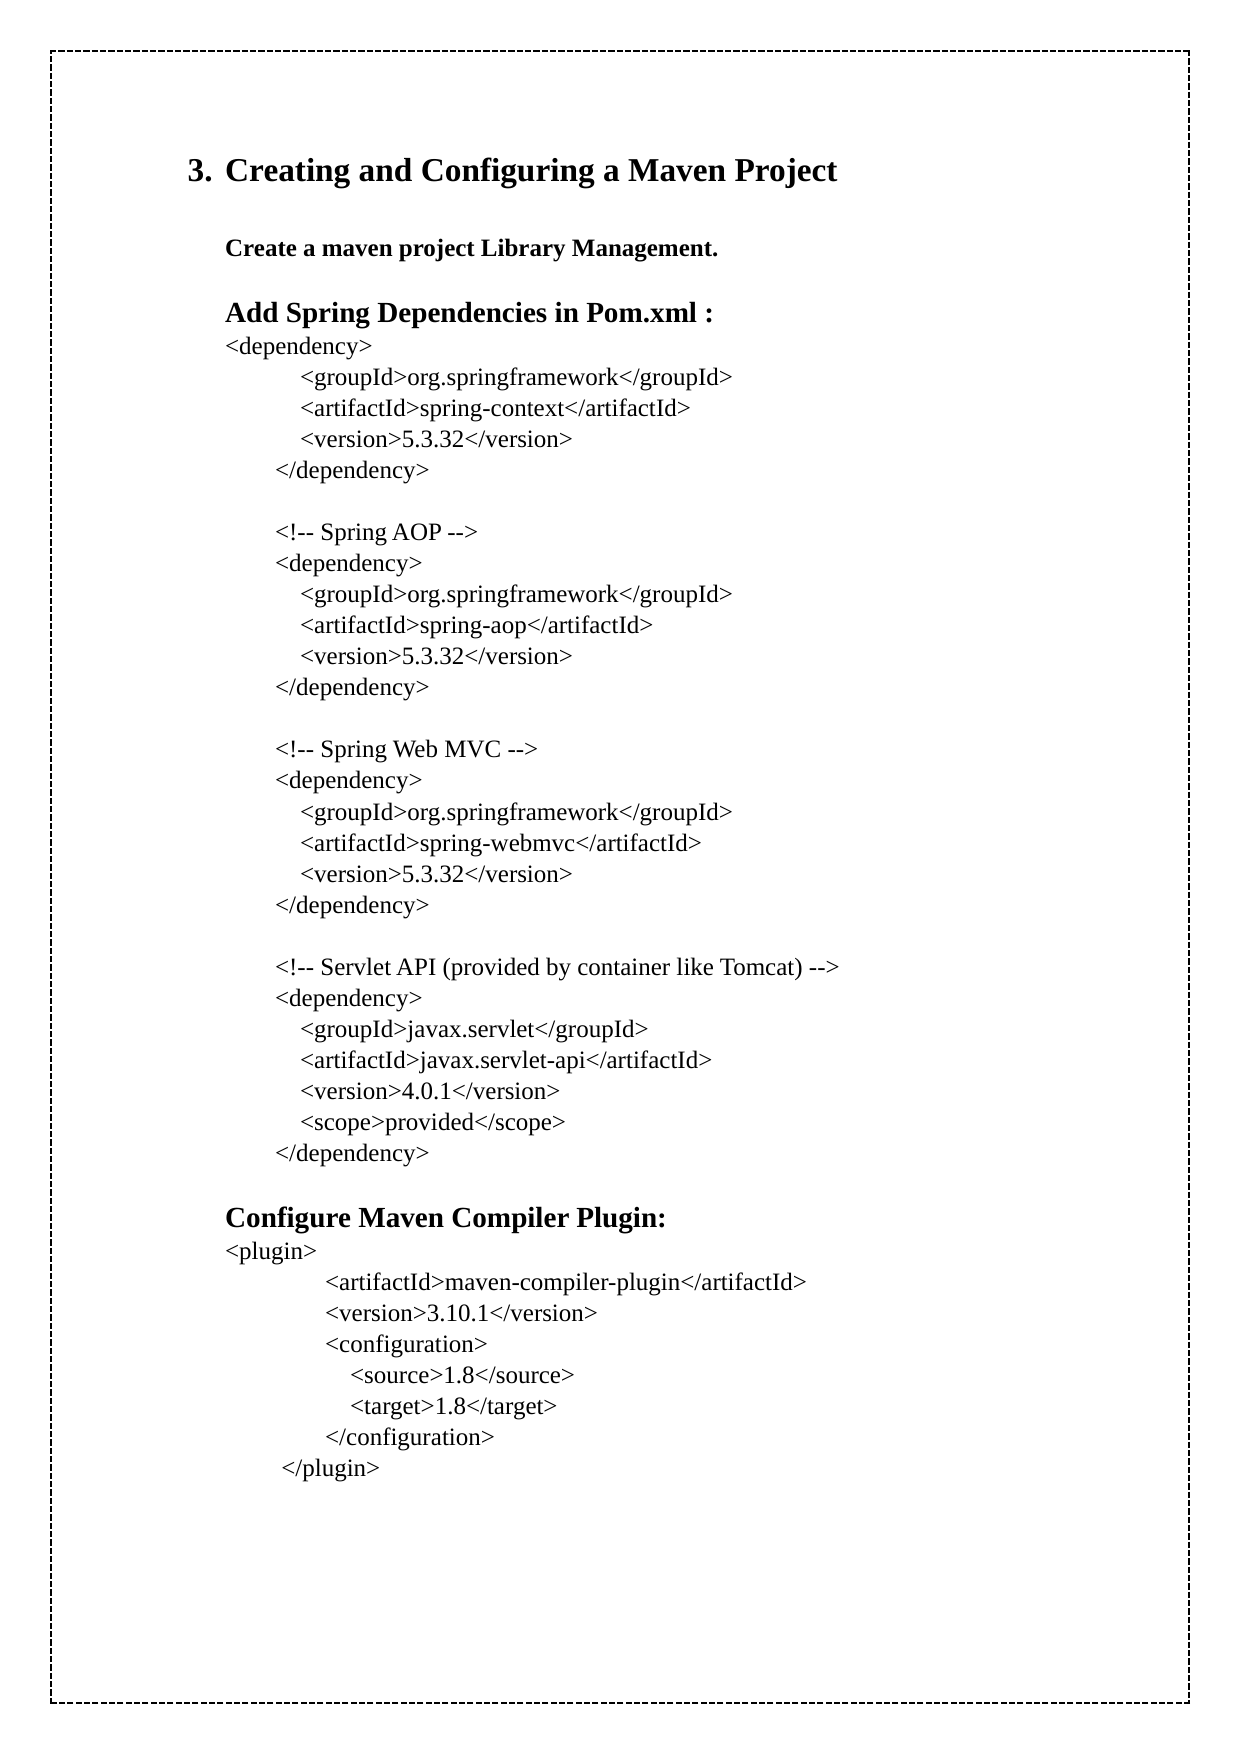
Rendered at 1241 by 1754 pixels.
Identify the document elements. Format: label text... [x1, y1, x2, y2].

list <artifactId>maven-compiler-plugin</artifactId> [225, 1267, 1090, 1296]
list <!-- Spring Web MVC --> [225, 734, 1090, 763]
list </dependency> [225, 1138, 1090, 1167]
list <version>3.10.1</version> [225, 1298, 1090, 1327]
list <dependency> [225, 983, 1090, 1012]
list <dependency> [225, 548, 1090, 577]
list <groupId>org.springframework</groupId> [225, 797, 1090, 825]
list <groupId>org.springframework</groupId> [225, 579, 1090, 608]
list <plugin> [225, 1236, 1090, 1265]
list </plugin> [225, 1453, 1090, 1482]
list Creating and Configuring a Maven Project [187, 150, 1090, 188]
list <version>5.3.32</version> [225, 859, 1090, 887]
list <version>4.0.1</version> [225, 1076, 1090, 1105]
list <source>1.8</source> [225, 1360, 1090, 1389]
list <artifactId>spring-aop</artifactId> [225, 610, 1090, 639]
list <configuration> [225, 1329, 1090, 1358]
list </dependency> [225, 455, 1090, 484]
list <target>1.8</target> [225, 1391, 1090, 1420]
list <!-- Spring AOP --> [225, 517, 1090, 546]
list <dependency> [225, 331, 1090, 360]
list <artifactId>spring-webmvc</artifactId> [225, 828, 1090, 856]
list <artifactId>spring-context</artifactId> [225, 393, 1090, 422]
list <dependency> [225, 766, 1090, 794]
list <version>5.3.32</version> [225, 641, 1090, 670]
list Configure Maven Compiler Plugin: [225, 1200, 1090, 1234]
list </dependency> [225, 672, 1090, 701]
list Add Spring Dependencies in Pom.xml : [225, 295, 1090, 328]
list </dependency> [225, 890, 1090, 918]
list <groupId>org.springframework</groupId> [225, 362, 1090, 391]
list <artifactId>javax.servlet-api</artifactId> [225, 1045, 1090, 1074]
list Create a maven project Library Management. [225, 233, 1090, 261]
list <version>5.3.32</version> [225, 424, 1090, 453]
list <groupId>javax.servlet</groupId> [225, 1014, 1090, 1043]
list <scope>provided</scope> [225, 1107, 1090, 1136]
list <!-- Servlet API (provided by container like Tomcat) --> [225, 952, 1090, 981]
list </configuration> [225, 1422, 1090, 1451]
